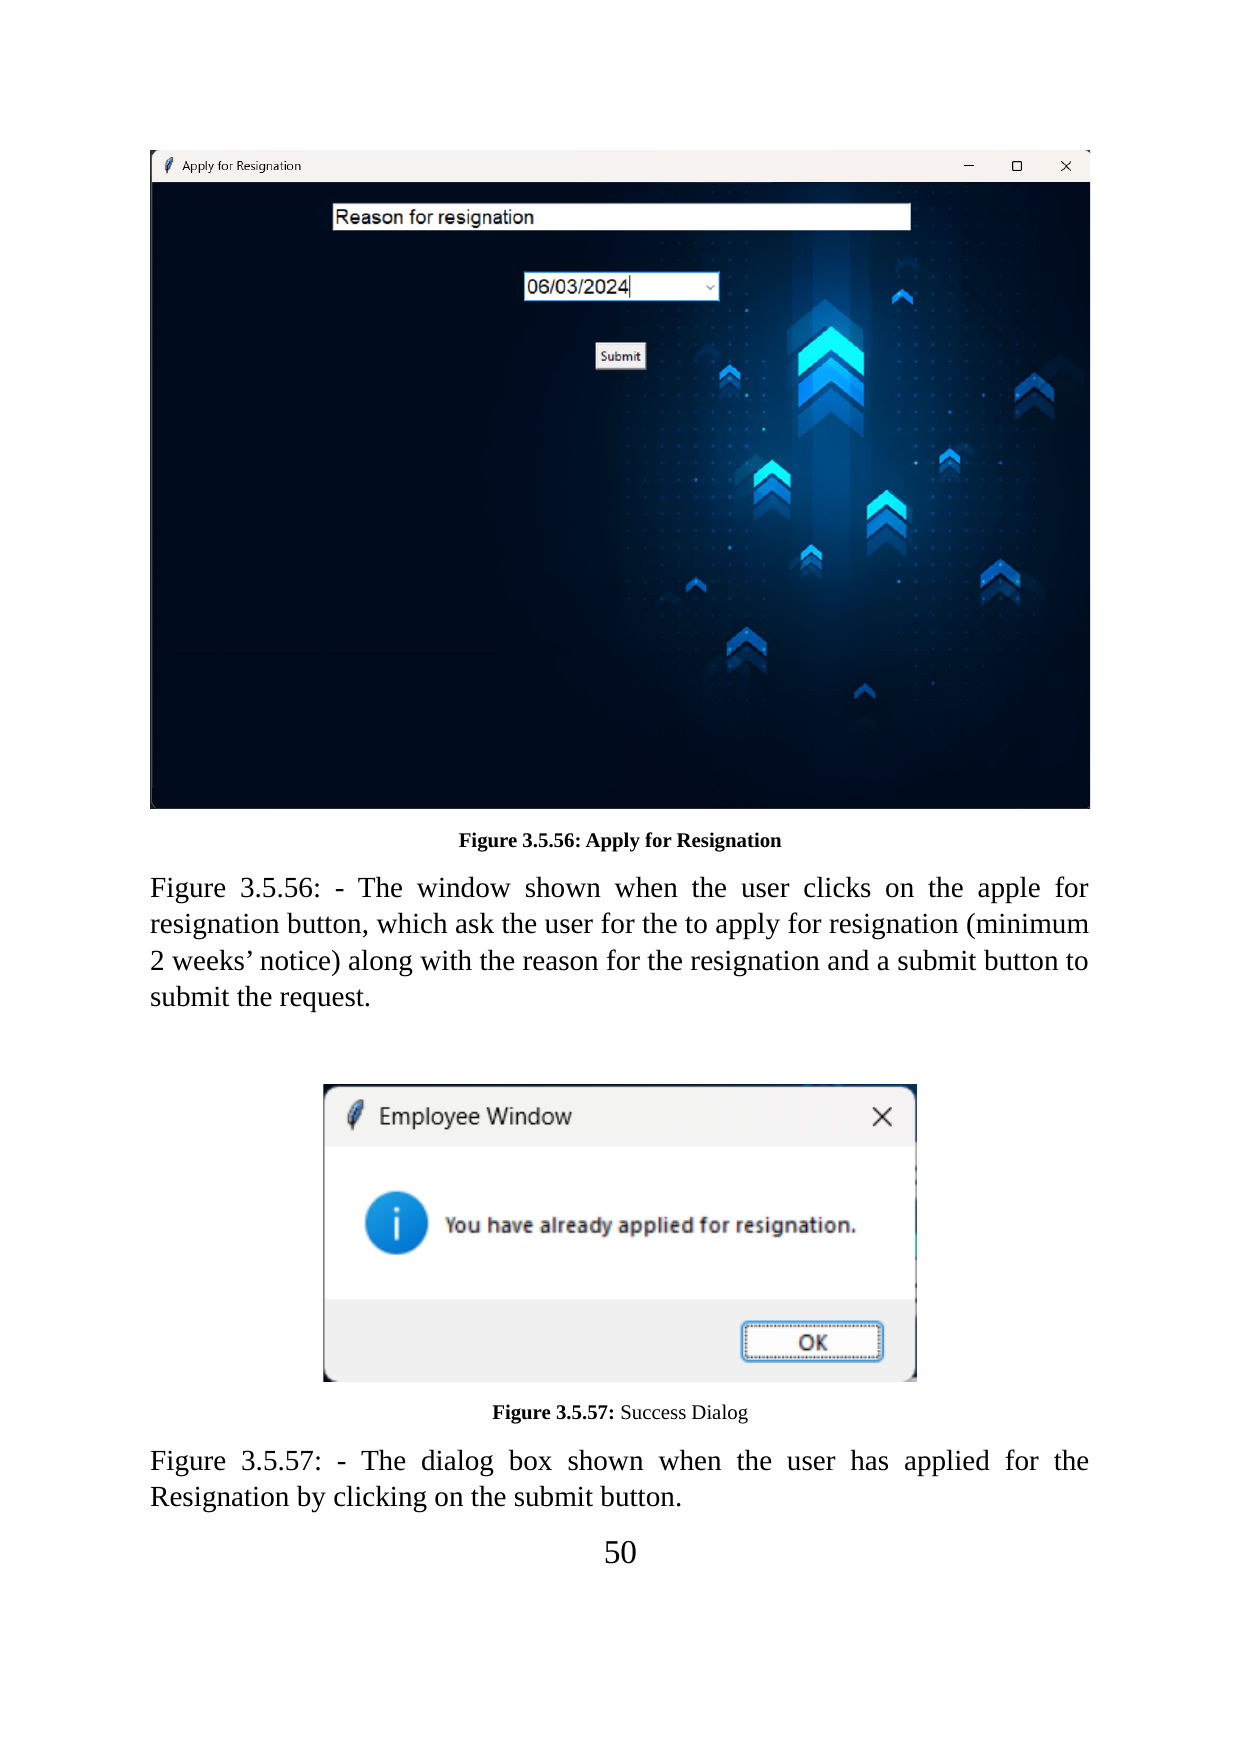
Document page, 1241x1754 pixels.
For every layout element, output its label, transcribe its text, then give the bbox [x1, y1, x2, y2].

text Figure 3.5.57: Success Dialog [150, 1400, 1090, 1424]
text Figure 3.5.57: - The dialog box shown when the user has applied for the Resignation by clicking on the submit button. [150, 1443, 1090, 1513]
text Figure 3.5.56: Apply for Resignation [150, 828, 1090, 852]
picture [150, 150, 1091, 809]
text 50 [150, 1532, 1090, 1570]
text Figure 3.5.56: - The window shown when the user clicks on the apple for resignation button, which ask the user for the to apply for resignation (minimum 2 weeks’ notice) along with the reason for the resignation and a submit button to submit the request. [150, 871, 1090, 1012]
picture [323, 1084, 917, 1382]
